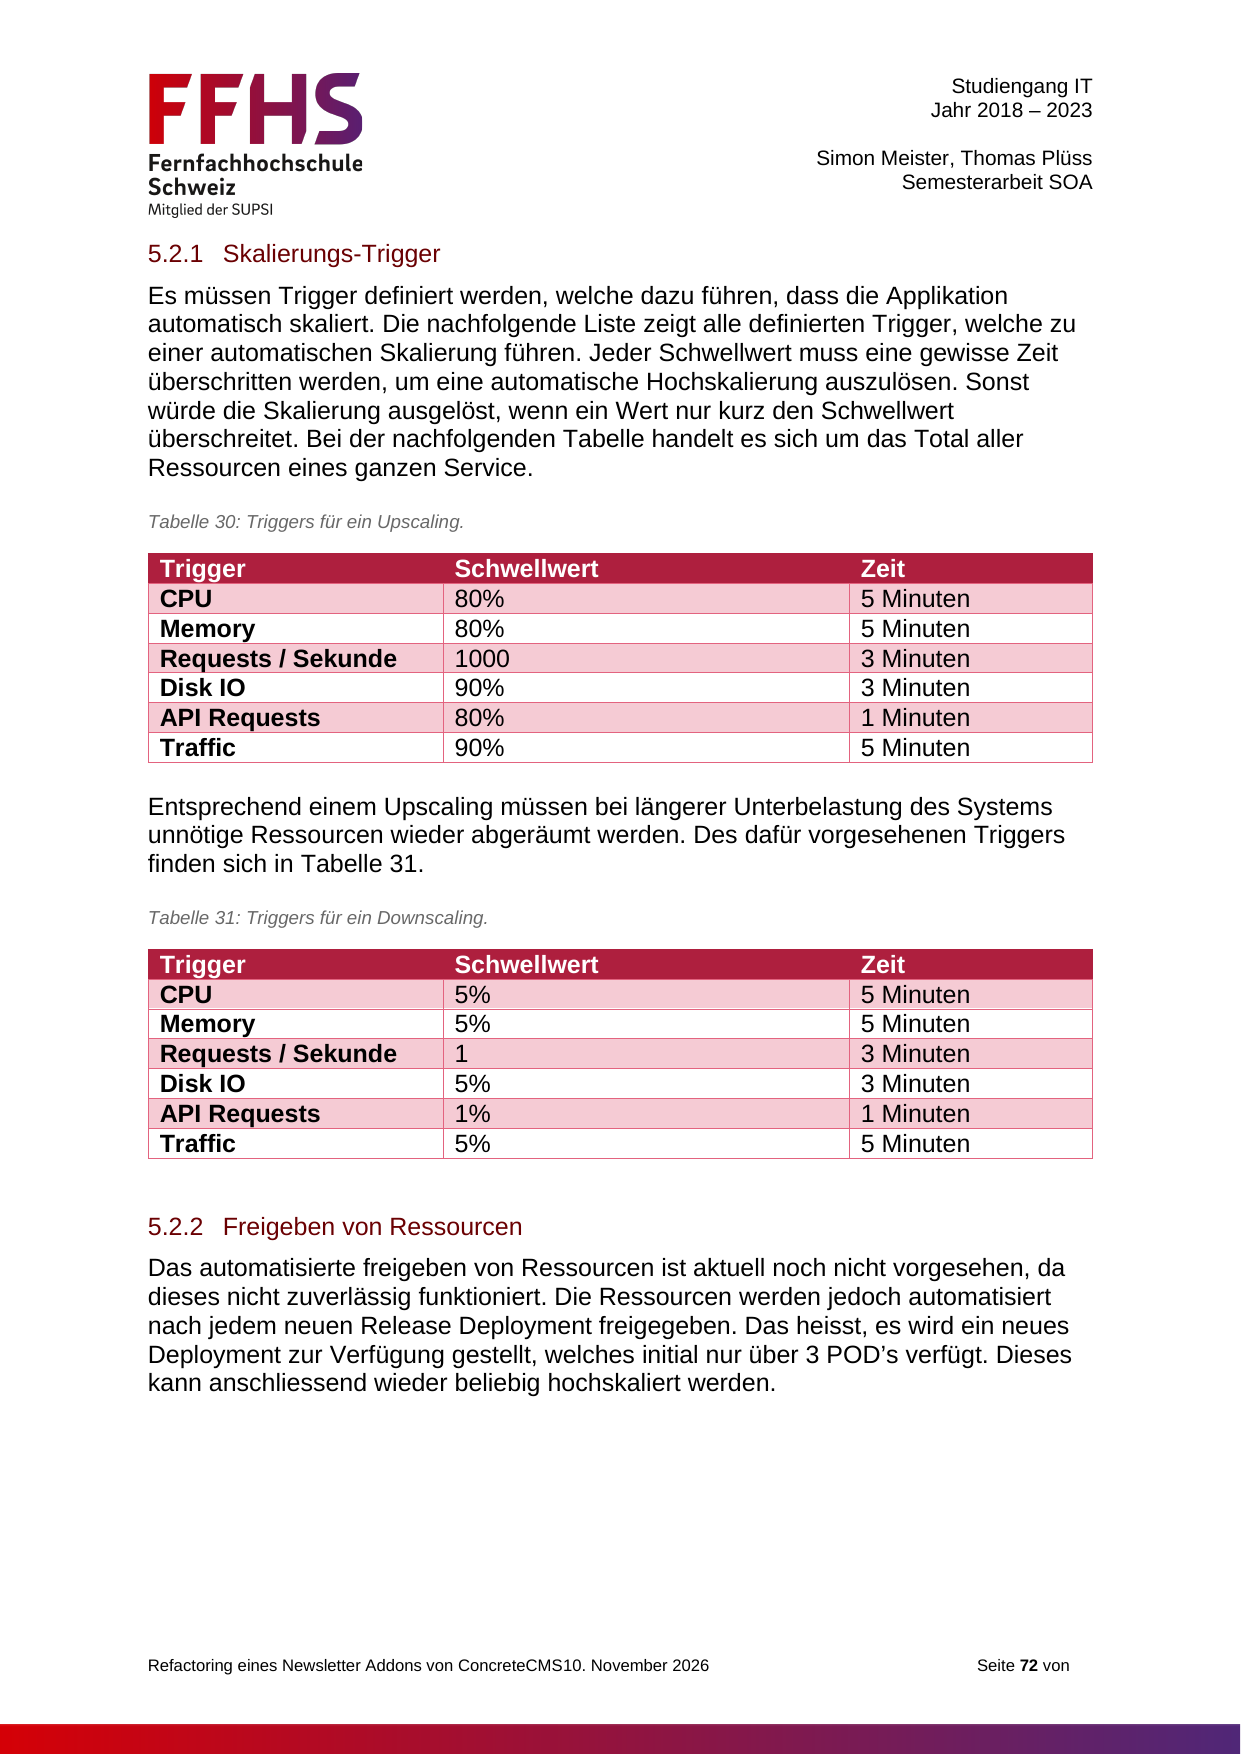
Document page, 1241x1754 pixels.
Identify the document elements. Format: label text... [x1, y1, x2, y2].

table_cell 1000 [444, 644, 849, 672]
table_cell 5% [444, 1069, 849, 1098]
table_cell 90% [444, 673, 849, 702]
table_header Trigger [149, 554, 443, 583]
table_cell Memory [149, 614, 443, 642]
table_cell 5 Minuten [850, 1129, 1092, 1157]
table_cell Requests / Sekunde [149, 1039, 443, 1068]
text Das automatisierte freigeben von Ressourcen ist aktuell noch nicht vorgesehen, da dieses nicht zuverlässig funktioniert. Die Ressourcen werden jedoch automatisiert nach jedem neuen Release Deployment freigegeben. Das heisst, es wird ein neues Deployment zur Verfügung gestellt, welches initial nur über 3 POD’s verfügt. Dieses kann anschliessend wieder beliebig hochskaliert werden. [148, 1253, 1092, 1397]
table_header Trigger [149, 950, 443, 979]
table_header Schwellwert [444, 950, 849, 979]
table_cell CPU [149, 980, 443, 1008]
table_cell 80% [444, 614, 849, 642]
table_cell Disk IO [149, 673, 443, 702]
table_cell 5% [444, 980, 849, 1008]
table_cell 5 Minuten [850, 614, 1092, 642]
subtitle Skalierungs-Trigger [148, 239, 1092, 268]
table_cell 5 Minuten [850, 1010, 1092, 1038]
table_cell 5% [444, 1010, 849, 1038]
table_cell Requests / Sekunde [149, 644, 443, 672]
table_cell 5 Minuten [850, 980, 1092, 1008]
text Entsprechend einem Upscaling müssen bei längerer Unterbelastung des Systems unnötige Ressourcen wieder abgeräumt werden. Des dafür vorgesehenen Triggers finden sich in Tabelle 31. [148, 791, 1092, 878]
table_cell 5 Minuten [850, 584, 1092, 613]
table_cell 3 Minuten [850, 644, 1092, 672]
table_cell 3 Minuten [850, 673, 1092, 702]
table_header Zeit [850, 554, 1092, 583]
table_cell 1 Minuten [850, 703, 1092, 732]
table_cell Memory [149, 1010, 443, 1038]
table_cell CPU [149, 584, 443, 613]
table_cell 80% [444, 584, 849, 613]
table_cell 1 [444, 1039, 849, 1068]
text Es müssen Trigger definiert werden, welche dazu führen, dass die Applikation automatisch skaliert. Die nachfolgende Liste zeigt alle definierten Trigger, welche zu einer automatischen Skalierung führen. Jeder Schwellwert muss eine gewisse Zeit überschritten werden, um eine automatische Hochskalierung auszulösen. Sonst würde die Skalierung ausgelöst, wenn ein Wert nur kurz den Schwellwert überschreitet. Bei der nachfolgenden Tabelle handelt es sich um das Total aller Ressourcen eines ganzen Service. [148, 281, 1092, 482]
table_cell API Requests [149, 1099, 443, 1128]
table_header Zeit [850, 950, 1092, 979]
table_header Schwellwert [444, 554, 849, 583]
table_cell 5% [444, 1129, 849, 1157]
table_cell 1 Minuten [850, 1099, 1092, 1128]
table_cell Disk IO [149, 1069, 443, 1098]
table_cell 80% [444, 703, 849, 732]
table_cell Traffic [149, 733, 443, 762]
picture [0, 1724, 1241, 1754]
table_cell 3 Minuten [850, 1069, 1092, 1098]
text Tabelle 31: Triggers für ein Downscaling. [148, 906, 1092, 928]
table_cell Traffic [149, 1129, 443, 1157]
table_cell API Requests [149, 703, 443, 732]
table_cell 3 Minuten [850, 1039, 1092, 1068]
text Tabelle 30: Triggers für ein Upscaling. [148, 511, 1092, 532]
table_cell 90% [444, 733, 849, 762]
subtitle Freigeben von Ressourcen [148, 1212, 1092, 1241]
picture [148, 73, 363, 218]
table_cell 5 Minuten [850, 733, 1092, 762]
table_cell 1% [444, 1099, 849, 1128]
